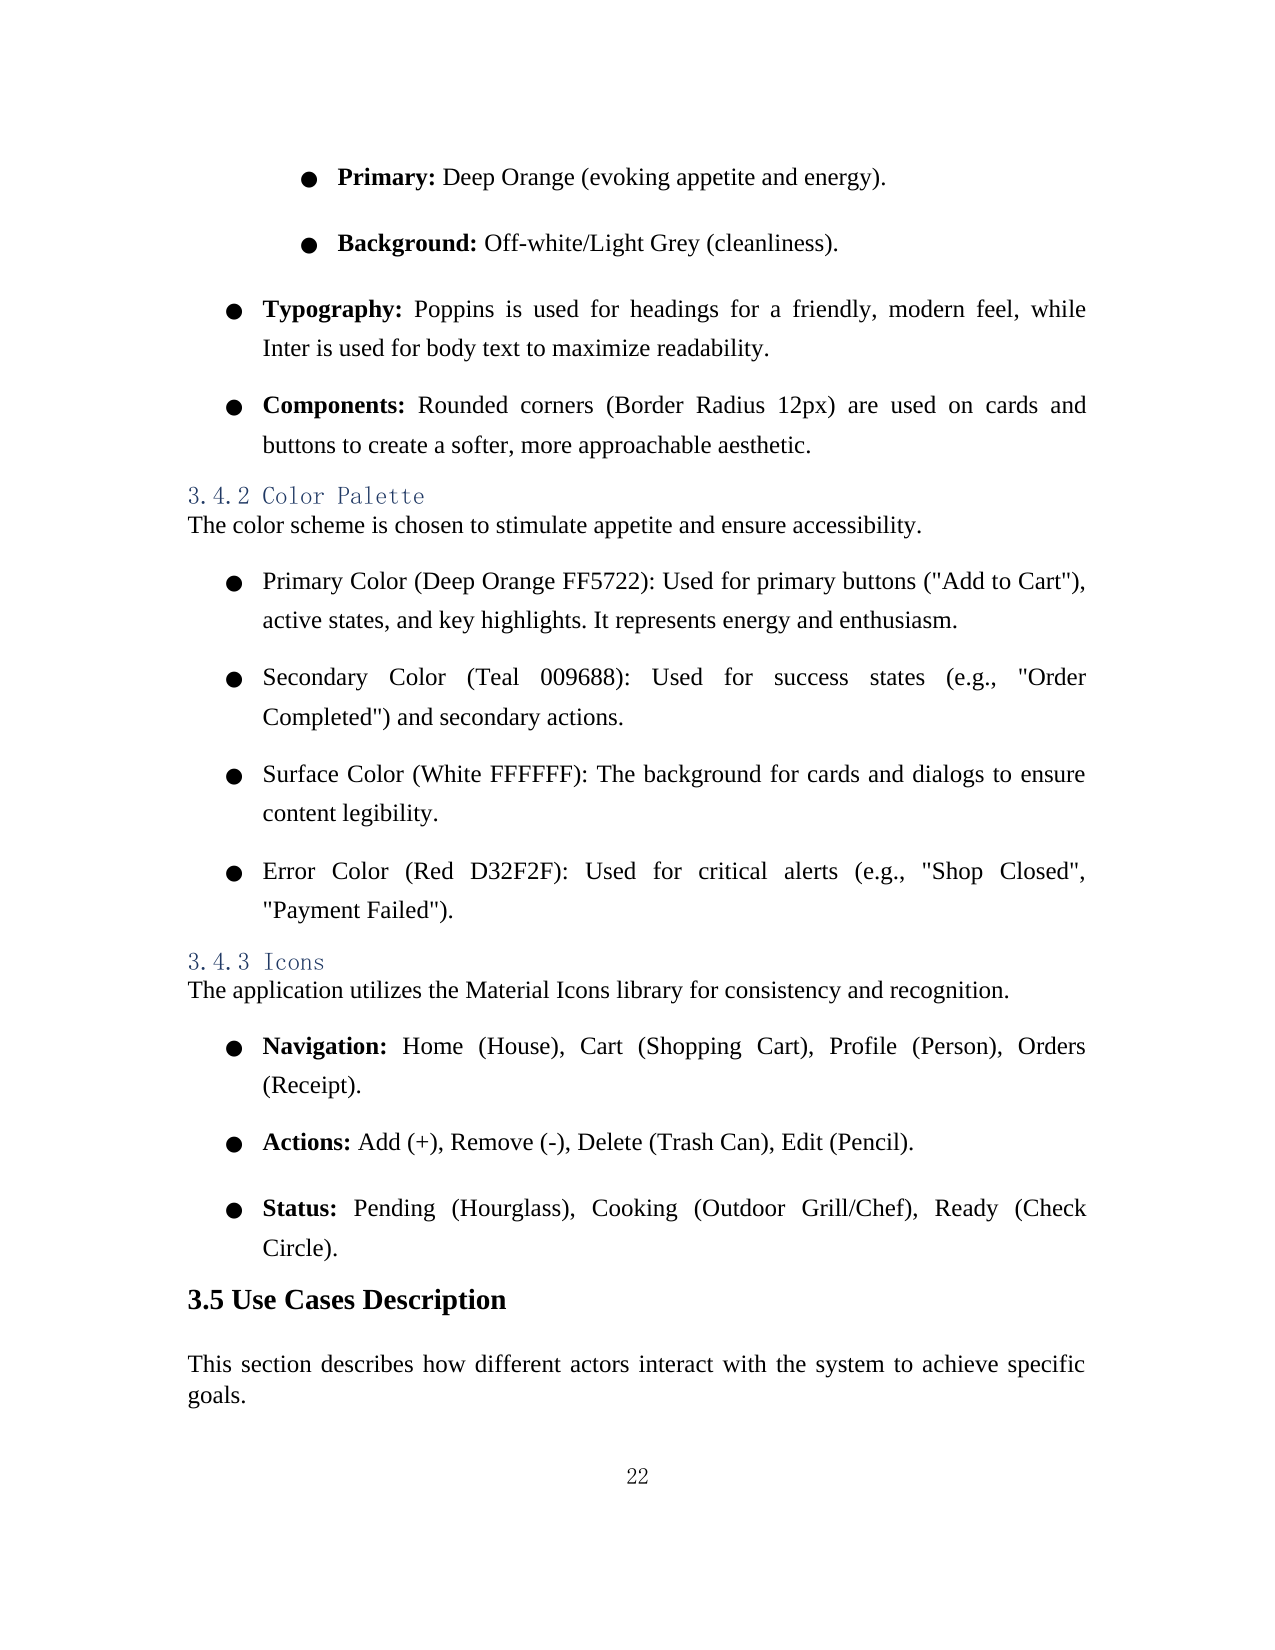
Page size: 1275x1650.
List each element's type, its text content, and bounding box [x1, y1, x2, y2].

list Typography: Poppins is used for headings for a friendly, modern feel, while Inter is used for body text to maximize readability. [225, 286, 1087, 362]
list Surface Color (White FFFFFF): The background for cards and dialogs to ensure content legibility. [225, 752, 1087, 827]
text The application utilizes the Material Icons library for consistency and recognition. [187, 976, 1087, 1004]
list Primary: Deep Orange (evoking appetite and energy). [300, 155, 1087, 198]
subtitle 3.4.3 Icons [187, 945, 1087, 973]
list Status: Pending (Hourglass), Cooking (Outdoor Grill/Chef), Ready (Check Circle). [225, 1186, 1087, 1261]
list Background: Off-white/Light Grey (cleanliness). [300, 221, 1087, 263]
text This section describes how different actors interact with the system to achieve specific goals. [187, 1349, 1087, 1409]
list Primary Color (Deep Orange FF5722): Used for primary buttons ("Add to Cart"), active states, and key highlights. It represents energy and enthusiasm. [225, 558, 1087, 634]
subtitle 3.5 Use Cases Description [187, 1282, 1087, 1316]
list Secondary Color (Teal 009688): Used for success states (e.g., "Order Completed") and secondary actions. [225, 655, 1087, 731]
subtitle 3.4.2 Color Palette [187, 480, 1087, 508]
list Navigation: Home (House), Cart (Shopping Cart), Profile (Person), Orders (Receipt). [225, 1023, 1087, 1099]
list Error Color (Red D32F2F): Used for critical alerts (e.g., "Shop Closed", "Payment Failed"). [225, 848, 1087, 924]
list Actions: Add (+), Remove (-), Delete (Trash Can), Edit (Pencil). [225, 1120, 1087, 1163]
list Components: Rounded corners (Border Radius 12px) are used on cards and buttons to create a softer, more approachable aesthetic. [225, 383, 1087, 459]
text The color scheme is chosen to stimulate appetite and ensure accessibility. [187, 511, 1087, 539]
